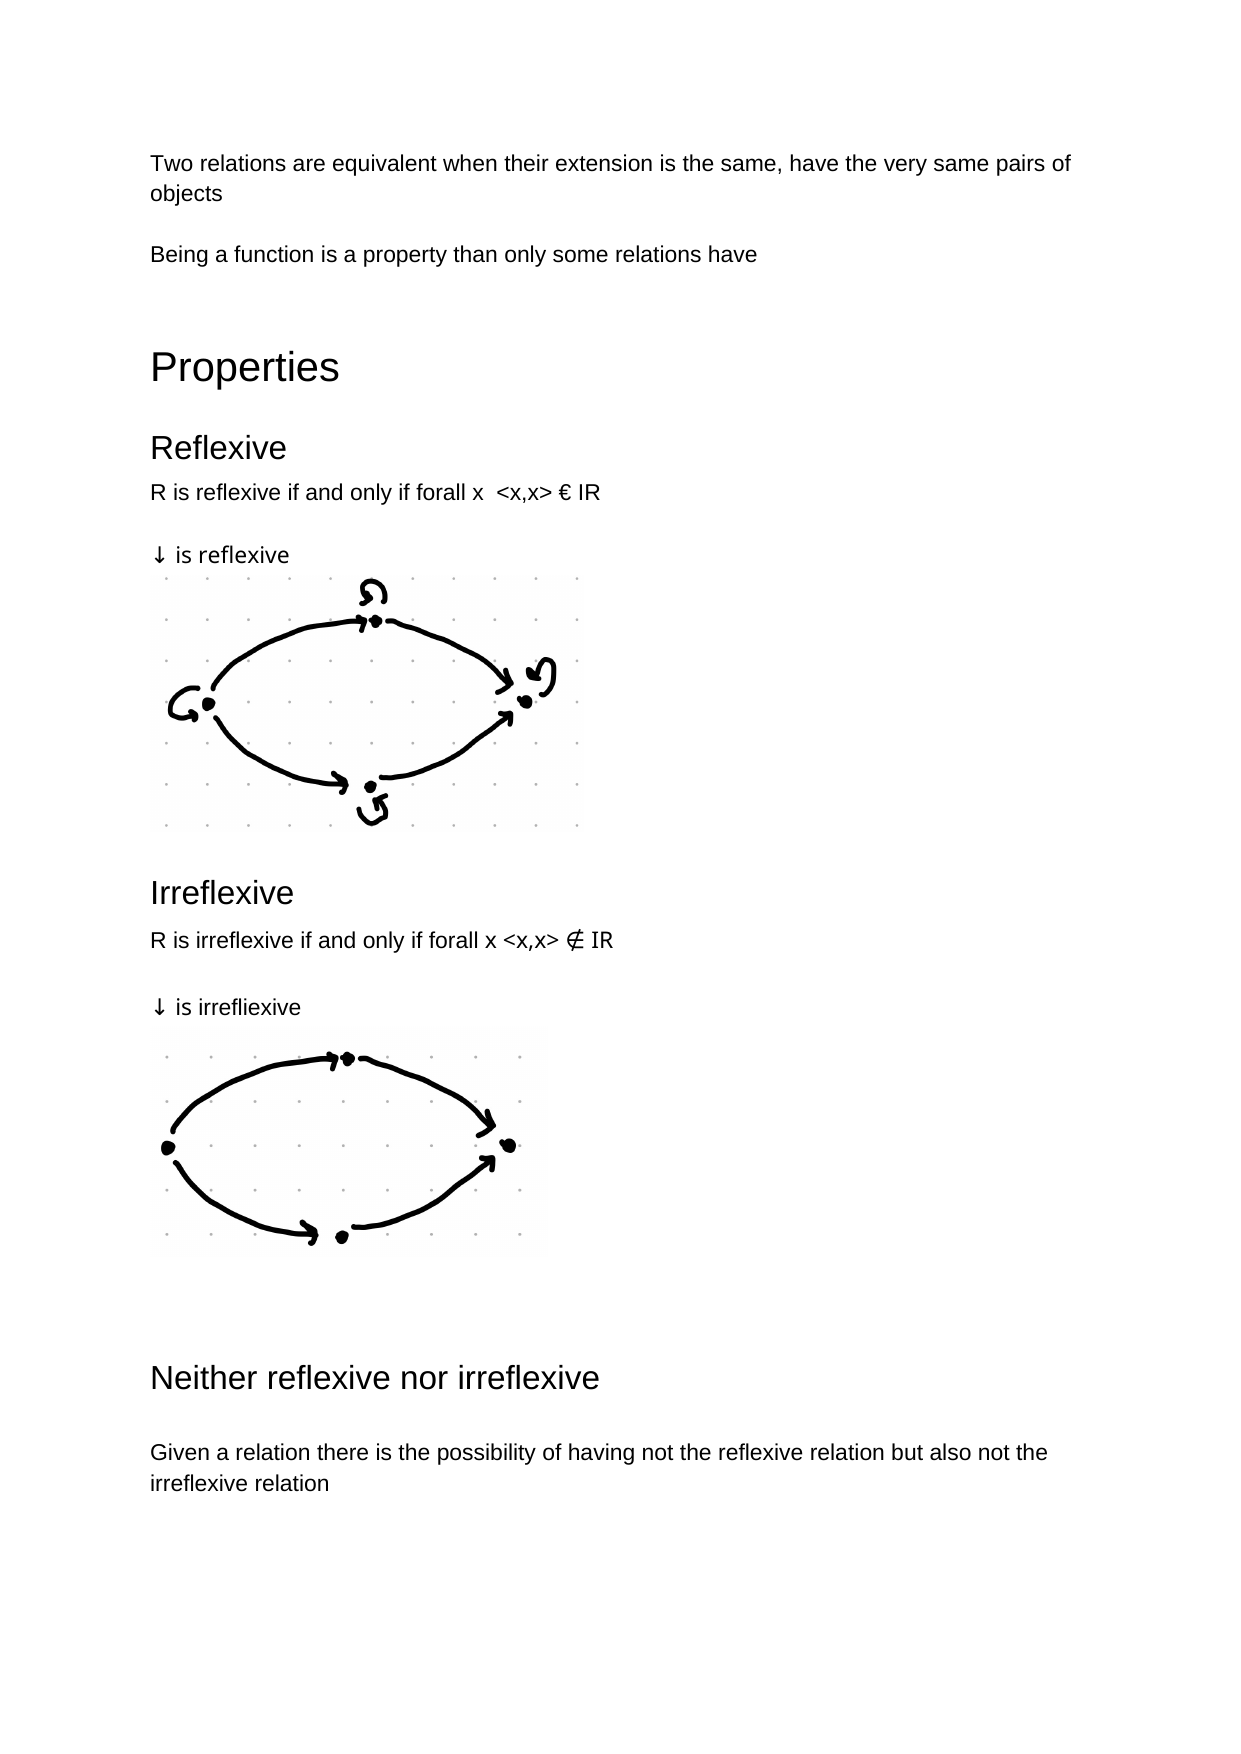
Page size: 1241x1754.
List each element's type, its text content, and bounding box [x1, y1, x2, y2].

text Being a function is a property than only some relations have [150, 241, 1090, 267]
subtitle Neither reflexive nor irreflexive [150, 1358, 1090, 1397]
picture [150, 1026, 548, 1257]
subtitle Irreflexive [150, 873, 1090, 912]
picture [150, 575, 584, 832]
text R is reflexive if and only if forall x <x,x> € IR [150, 479, 1090, 505]
text Two relations are equivalent when their extension is the same, have the very same pairs of objects [150, 150, 1090, 207]
text ↓ is reflexive [150, 539, 1090, 571]
text Given a relation there is the possibility of having not the reflexive relation but also not the irreflexive relation [150, 1439, 1090, 1496]
subtitle Reflexive [150, 428, 1090, 467]
text R is irreflexive if and only if forall x <x,x> ∉ IR [150, 924, 1090, 956]
text ↓ is irrefliexive [150, 990, 1090, 1022]
subtitle Properties [150, 343, 1090, 391]
